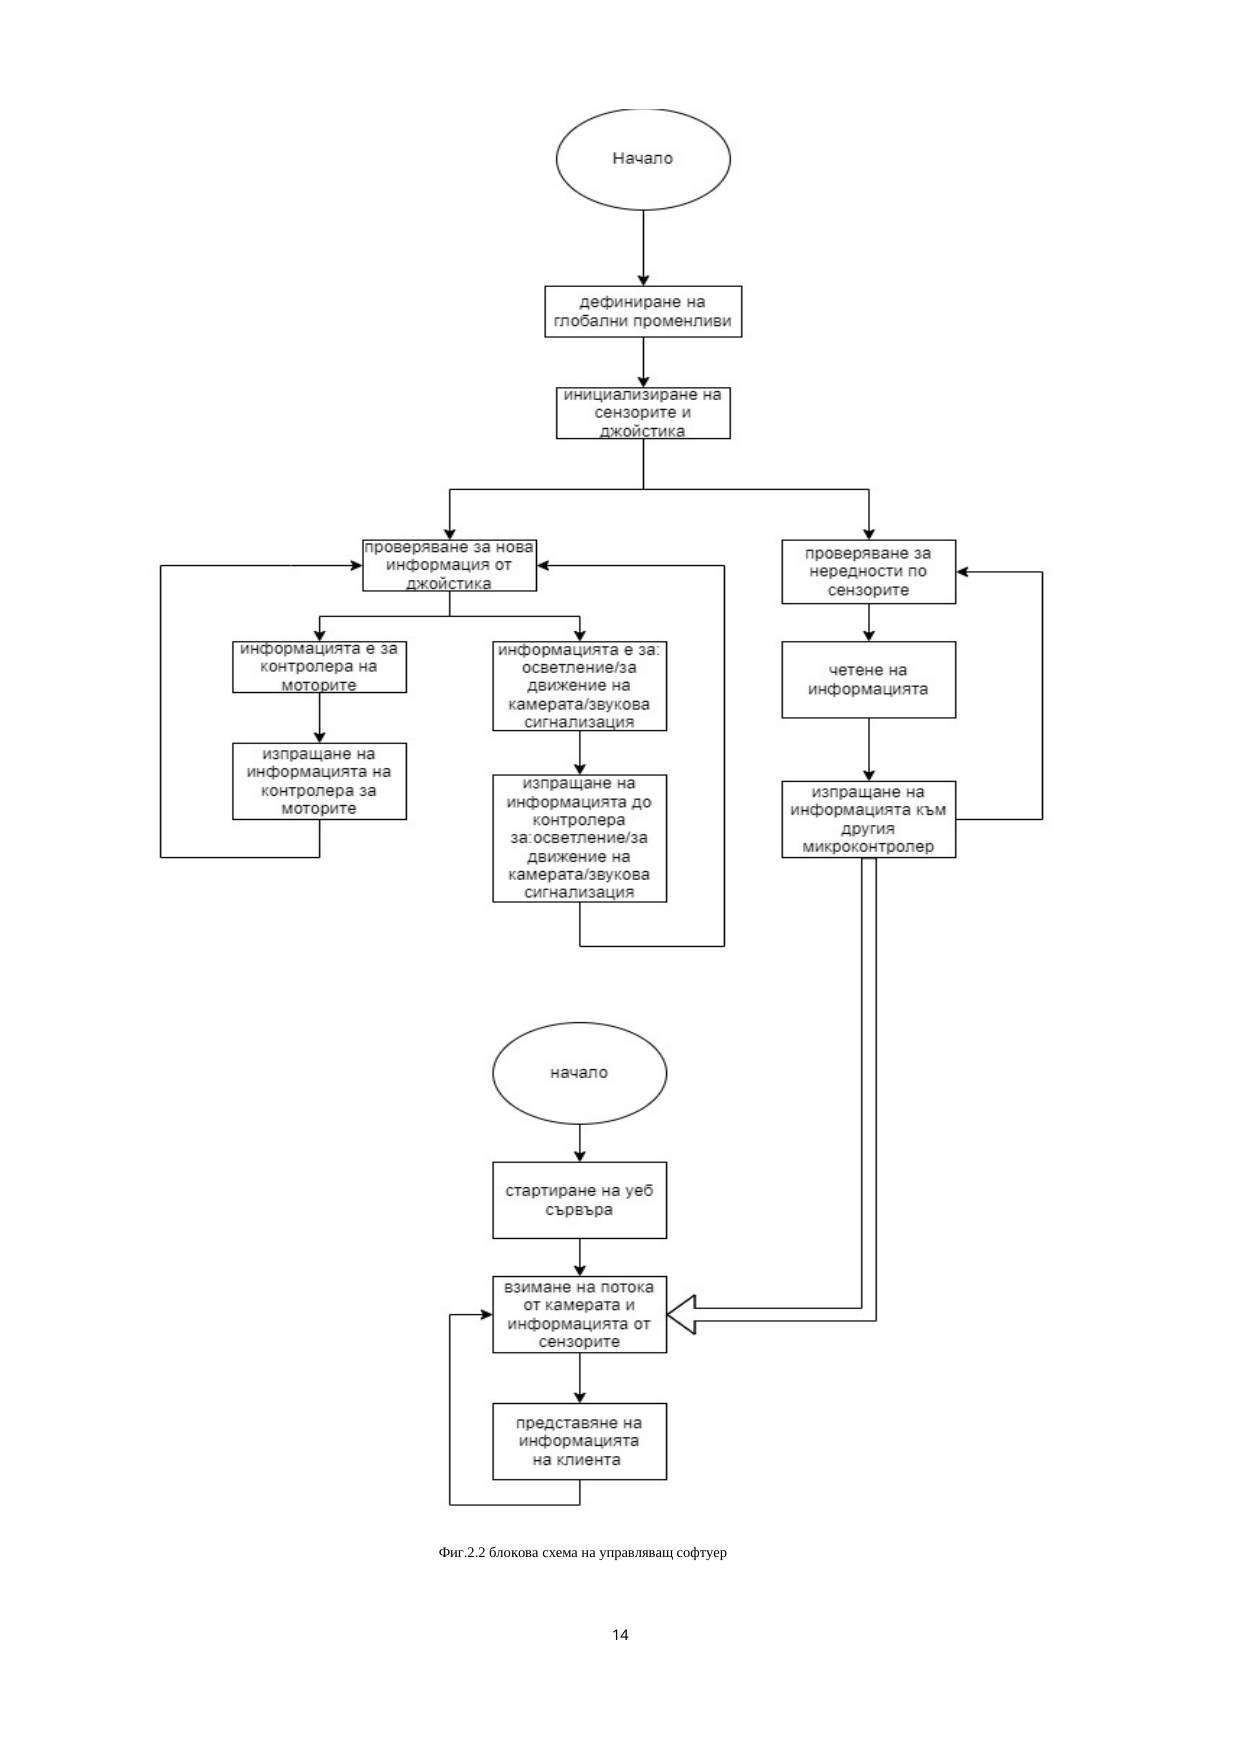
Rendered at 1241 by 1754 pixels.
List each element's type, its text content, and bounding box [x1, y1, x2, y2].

picture [150, 109, 1055, 1516]
text Фиг.2.2 блокова схема на управляващ софтуер [75, 1532, 1090, 1561]
